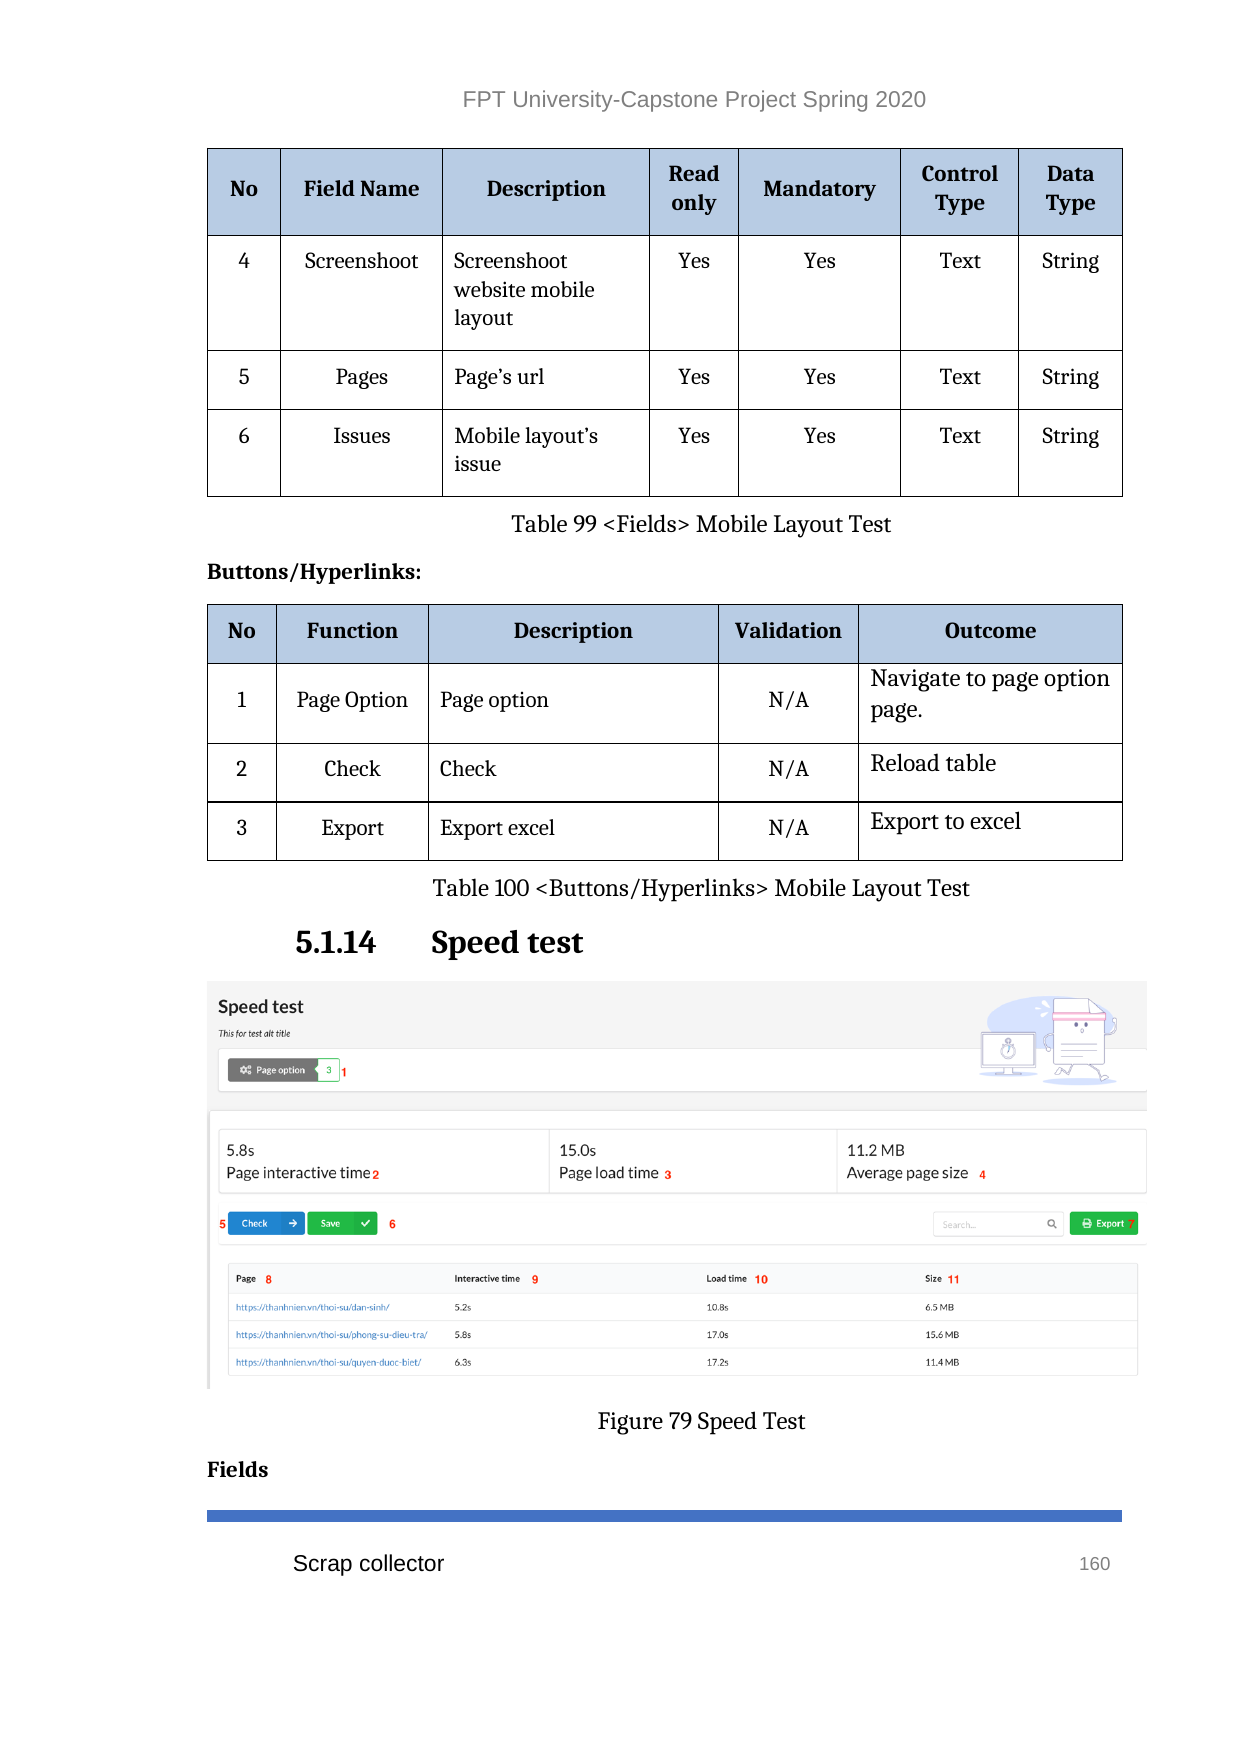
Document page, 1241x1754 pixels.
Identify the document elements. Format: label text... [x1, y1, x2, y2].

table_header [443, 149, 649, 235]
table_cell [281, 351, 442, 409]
picture [206, 981, 1147, 1389]
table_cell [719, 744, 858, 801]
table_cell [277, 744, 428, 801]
subtitle Speed test [295, 923, 1122, 961]
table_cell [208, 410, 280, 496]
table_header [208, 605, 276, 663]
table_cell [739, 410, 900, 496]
text Figure 79 Speed Test [207, 1407, 1122, 1436]
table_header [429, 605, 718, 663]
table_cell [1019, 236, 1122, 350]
text Buttons/Hyperlinks: [207, 559, 1122, 586]
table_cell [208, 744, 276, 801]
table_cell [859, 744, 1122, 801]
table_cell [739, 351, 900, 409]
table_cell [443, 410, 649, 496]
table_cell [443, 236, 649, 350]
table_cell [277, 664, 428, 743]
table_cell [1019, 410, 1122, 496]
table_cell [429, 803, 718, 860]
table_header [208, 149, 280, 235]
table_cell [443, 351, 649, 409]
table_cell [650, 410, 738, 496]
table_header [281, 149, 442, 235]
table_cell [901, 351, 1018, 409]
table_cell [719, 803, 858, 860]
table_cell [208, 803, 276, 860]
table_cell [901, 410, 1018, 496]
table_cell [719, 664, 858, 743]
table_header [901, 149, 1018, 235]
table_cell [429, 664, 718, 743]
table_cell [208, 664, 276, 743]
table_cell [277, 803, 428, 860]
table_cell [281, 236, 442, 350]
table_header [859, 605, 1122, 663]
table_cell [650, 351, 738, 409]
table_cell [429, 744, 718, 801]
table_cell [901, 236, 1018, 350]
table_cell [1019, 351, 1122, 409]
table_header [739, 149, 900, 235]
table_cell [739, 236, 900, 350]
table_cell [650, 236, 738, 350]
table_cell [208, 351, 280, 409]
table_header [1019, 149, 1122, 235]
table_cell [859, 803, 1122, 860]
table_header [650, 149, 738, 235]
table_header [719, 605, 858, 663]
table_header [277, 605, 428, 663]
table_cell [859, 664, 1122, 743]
text Fields [207, 1456, 1122, 1483]
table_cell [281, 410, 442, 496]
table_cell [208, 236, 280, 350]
